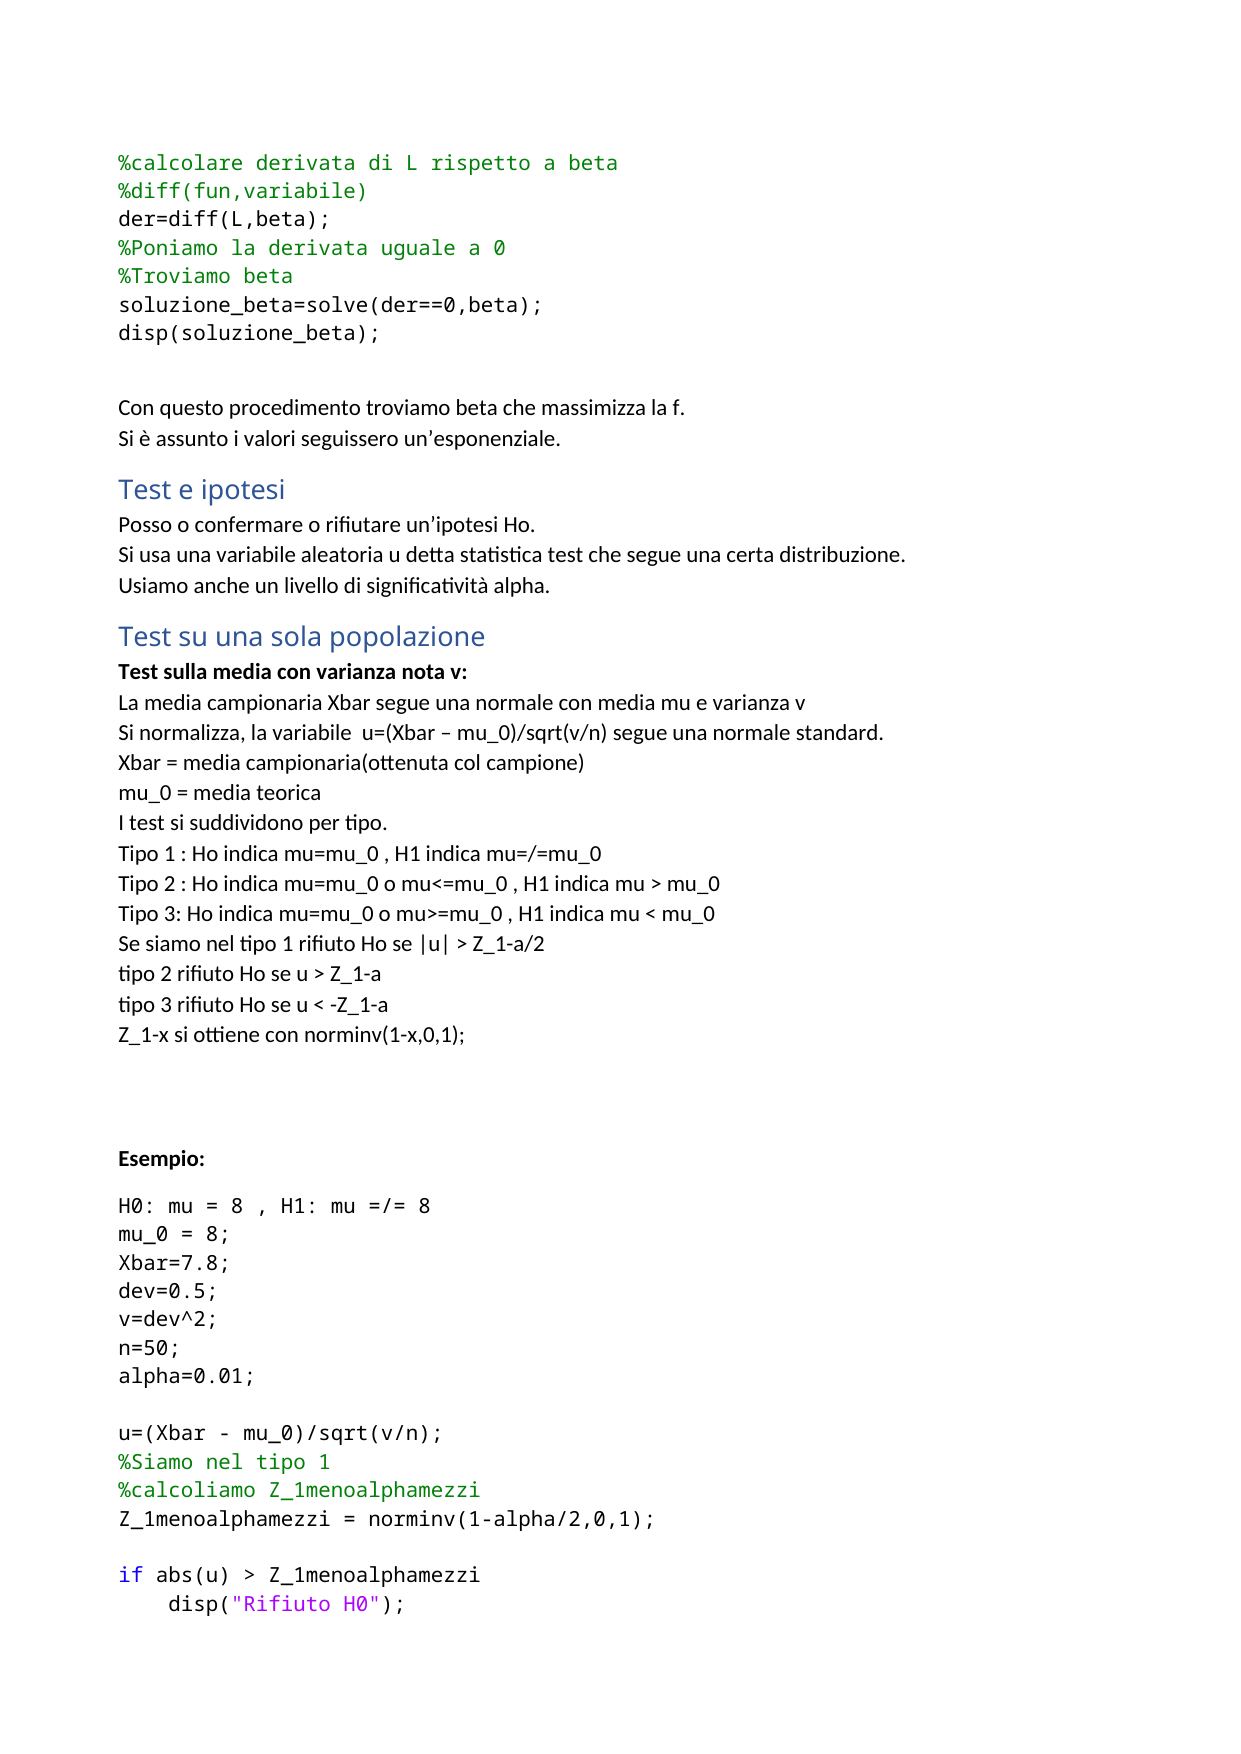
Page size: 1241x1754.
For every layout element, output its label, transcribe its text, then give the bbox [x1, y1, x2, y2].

text n=50; [118, 1333, 1122, 1361]
text mu_0 = 8; [118, 1219, 1122, 1248]
text Xbar=7.8; [118, 1248, 1122, 1276]
text %diff(fun,variabile) [118, 176, 1122, 204]
subtitle Test e ipotesi [118, 471, 1122, 507]
text H0: mu = 8 , H1: mu =/= 8 [118, 1191, 1122, 1219]
text %calcolare derivata di L rispetto a beta [118, 148, 1122, 176]
text u=(Xbar - mu_0)/sqrt(v/n); [118, 1418, 1122, 1447]
text der=diff(L,beta); [118, 204, 1122, 233]
text alpha=0.01; [118, 1361, 1122, 1390]
text %Poniamo la derivata uguale a 0 [118, 233, 1122, 261]
text Con questo procedimento troviamo beta che massimizza la f. Si è assunto i valori seguissero un’esponenziale. [118, 393, 1122, 452]
text disp("Rifiuto H0"); [118, 1589, 1122, 1617]
text Z_1menoalphamezzi = norminv(1-alpha/2,0,1); [118, 1504, 1122, 1532]
text %calcoliamo Z_1menoalphamezzi [118, 1475, 1122, 1504]
text Test sulla media con varianza nota v: La media campionaria Xbar segue una normale con media mu e varianza v Si normalizza, la variabile u=(Xbar – mu_0)/sqrt(v/n) segue una normale standard. Xbar = media campionaria(ottenuta col campione) mu_0 = media teorica I test si suddividono per tipo. Tipo 1 : Ho indica mu=mu_0 , H1 indica mu=/=mu_0 Tipo 2 : Ho indica mu=mu_0 o mu<=mu_0 , H1 indica mu > mu_0 Tipo 3: Ho indica mu=mu_0 o mu>=mu_0 , H1 indica mu < mu_0 Se siamo nel tipo 1 rifiuto Ho se |u| > Z_1-a/2 tipo 2 rifiuto Ho se u > Z_1-a tipo 3 rifiuto Ho se u < -Z_1-a Z_1-x si ottiene con norminv(1-x,0,1); [118, 657, 1122, 1078]
text soluzione_beta=solve(der==0,beta); [118, 290, 1122, 318]
text v=dev^2; [118, 1304, 1122, 1333]
text %Siamo nel tipo 1 [118, 1447, 1122, 1475]
text dev=0.5; [118, 1276, 1122, 1304]
subtitle Test su una sola popolazione [118, 618, 1122, 654]
text if abs(u) > Z_1menoalphamezzi [118, 1561, 1122, 1589]
text %Troviamo beta [118, 261, 1122, 290]
text Posso o confermare o rifiutare un’ipotesi Ho. Si usa una variabile aleatoria u detta statistica test che segue una certa distribuzione. Usiamo anche un livello di significatività alpha. [118, 510, 1122, 599]
text disp(soluzione_beta); [118, 318, 1122, 347]
text Esempio: [118, 1144, 1122, 1172]
